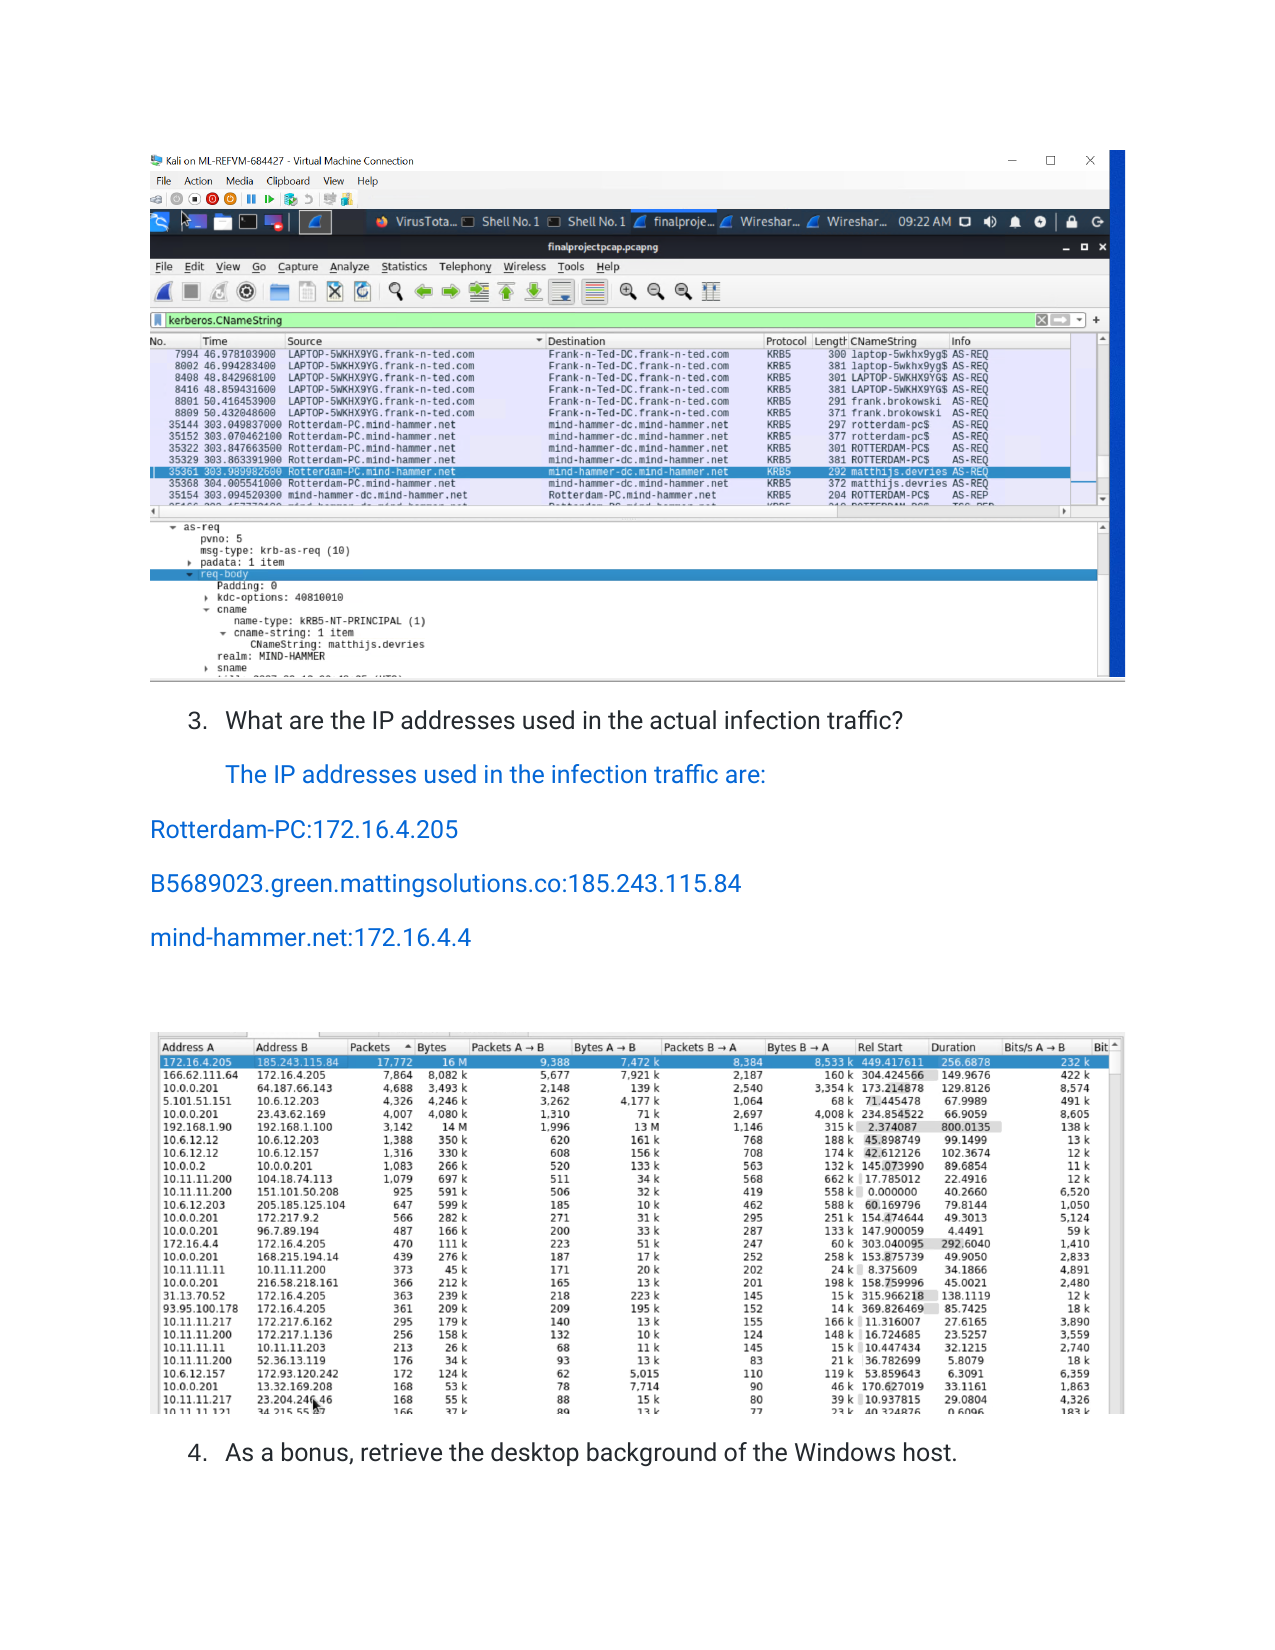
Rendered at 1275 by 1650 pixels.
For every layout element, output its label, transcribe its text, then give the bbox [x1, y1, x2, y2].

picture [150, 150, 1125, 682]
list As a bonus, retrieve the desktop background of the Windows host. [187, 1438, 1125, 1468]
picture [150, 1032, 1125, 1414]
text The IP addresses used in the infection traffic are: [150, 761, 1125, 790]
text mind-hammer.net:172.16.4.4 [150, 923, 1125, 953]
list What are the IP addresses used in the actual infection traffic? [187, 706, 1125, 736]
text B5689023.green.mattingsolutions.co:185.243.115.84 [150, 869, 1125, 898]
text Rotterdam-PC:172.16.4.205 [150, 815, 1125, 844]
